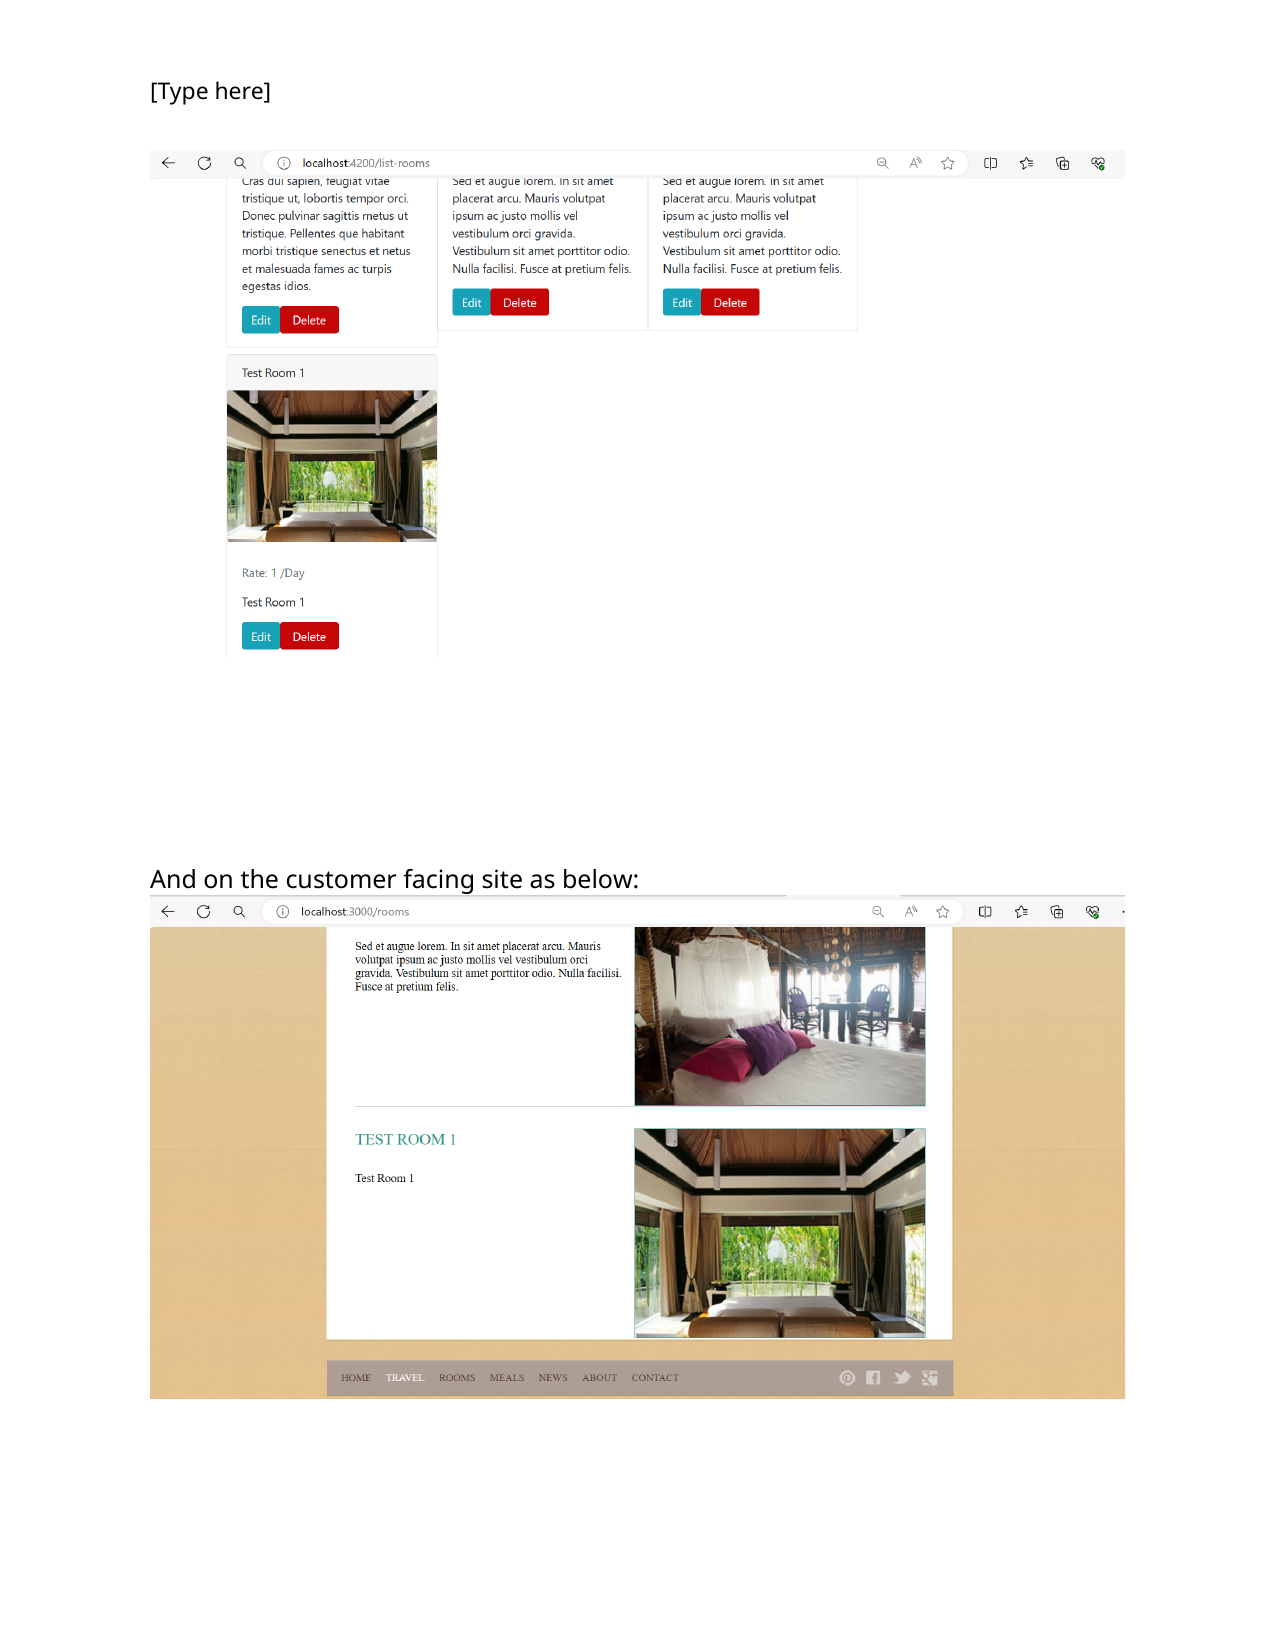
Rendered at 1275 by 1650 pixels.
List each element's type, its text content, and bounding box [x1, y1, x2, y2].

picture [150, 150, 1125, 657]
picture [150, 895, 1125, 1399]
text And on the customer facing site as below: [150, 861, 1125, 895]
